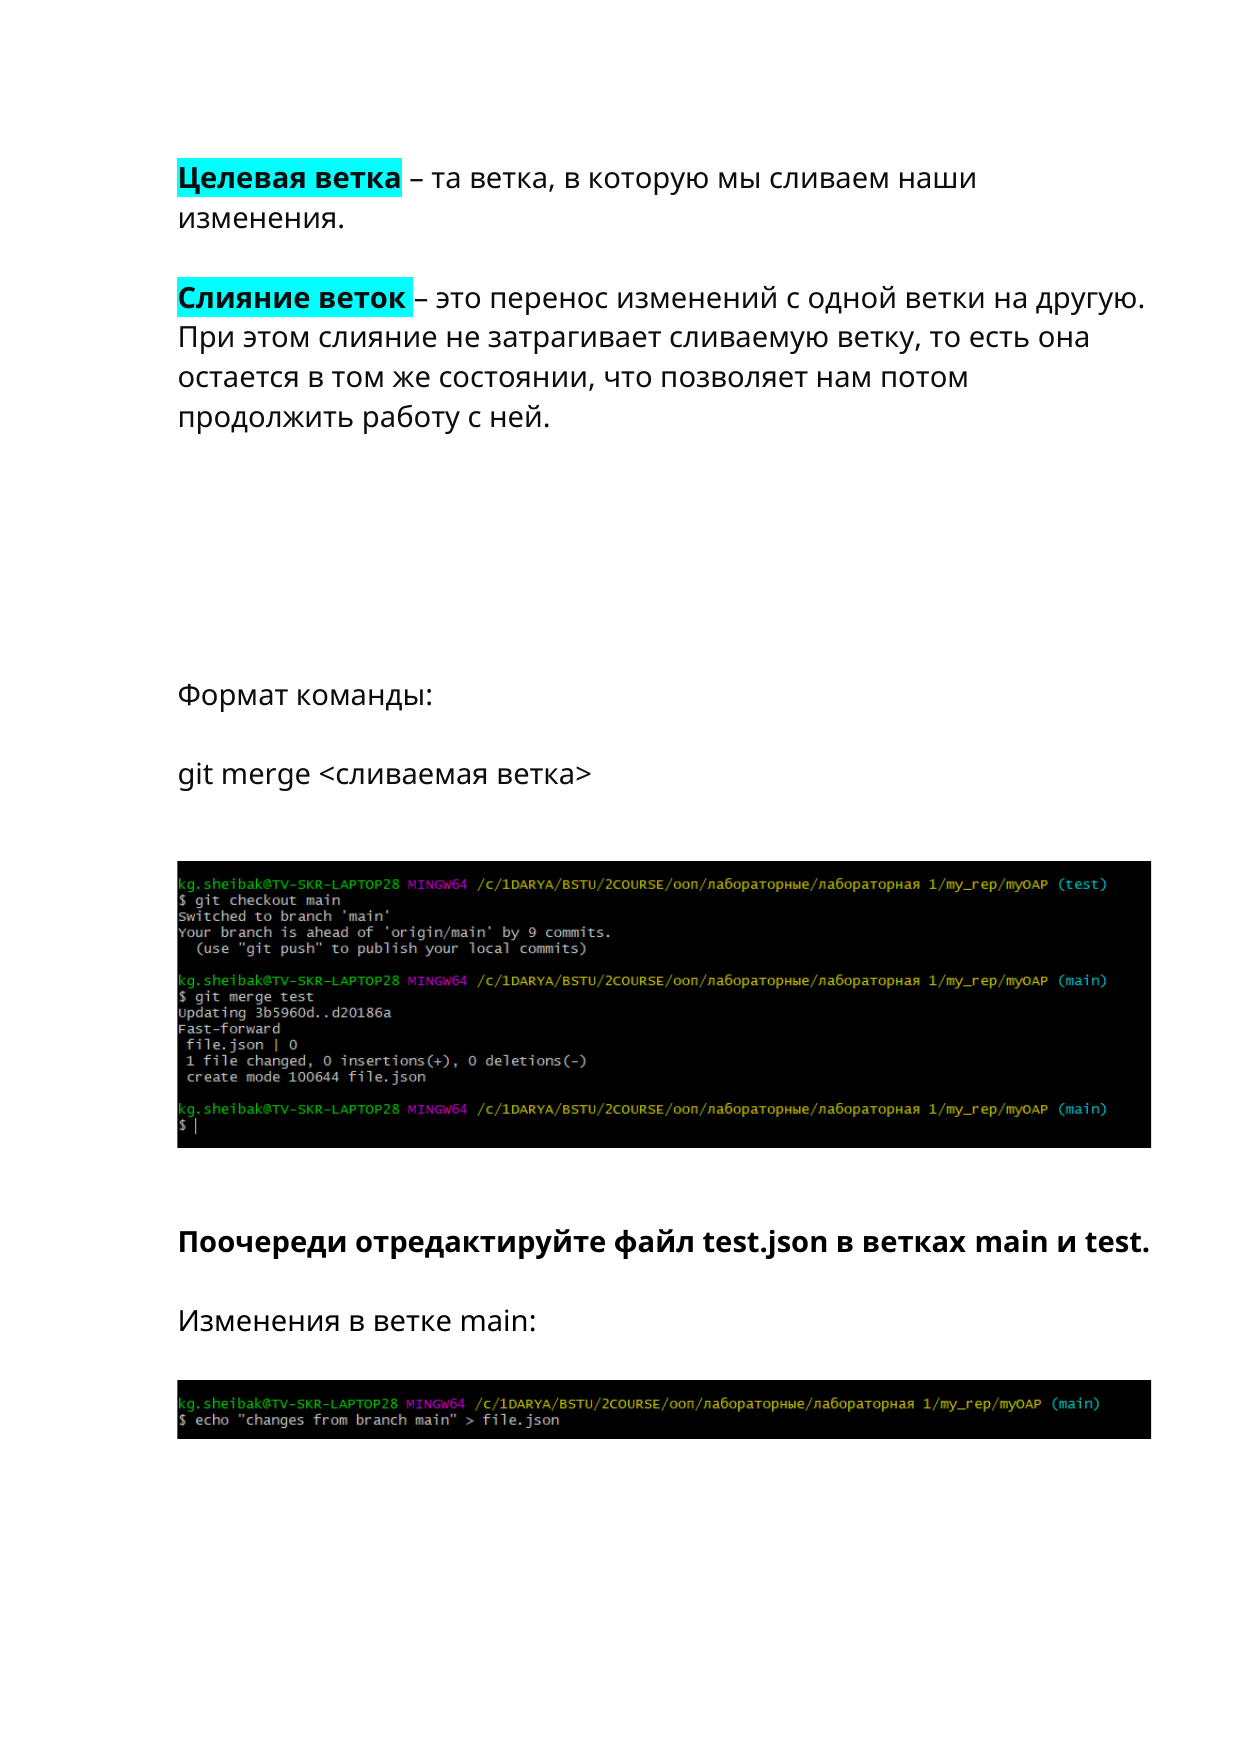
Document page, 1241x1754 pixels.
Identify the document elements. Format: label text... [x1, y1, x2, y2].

picture [177, 861, 1152, 1148]
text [177, 118, 1152, 861]
picture [177, 1380, 1152, 1439]
